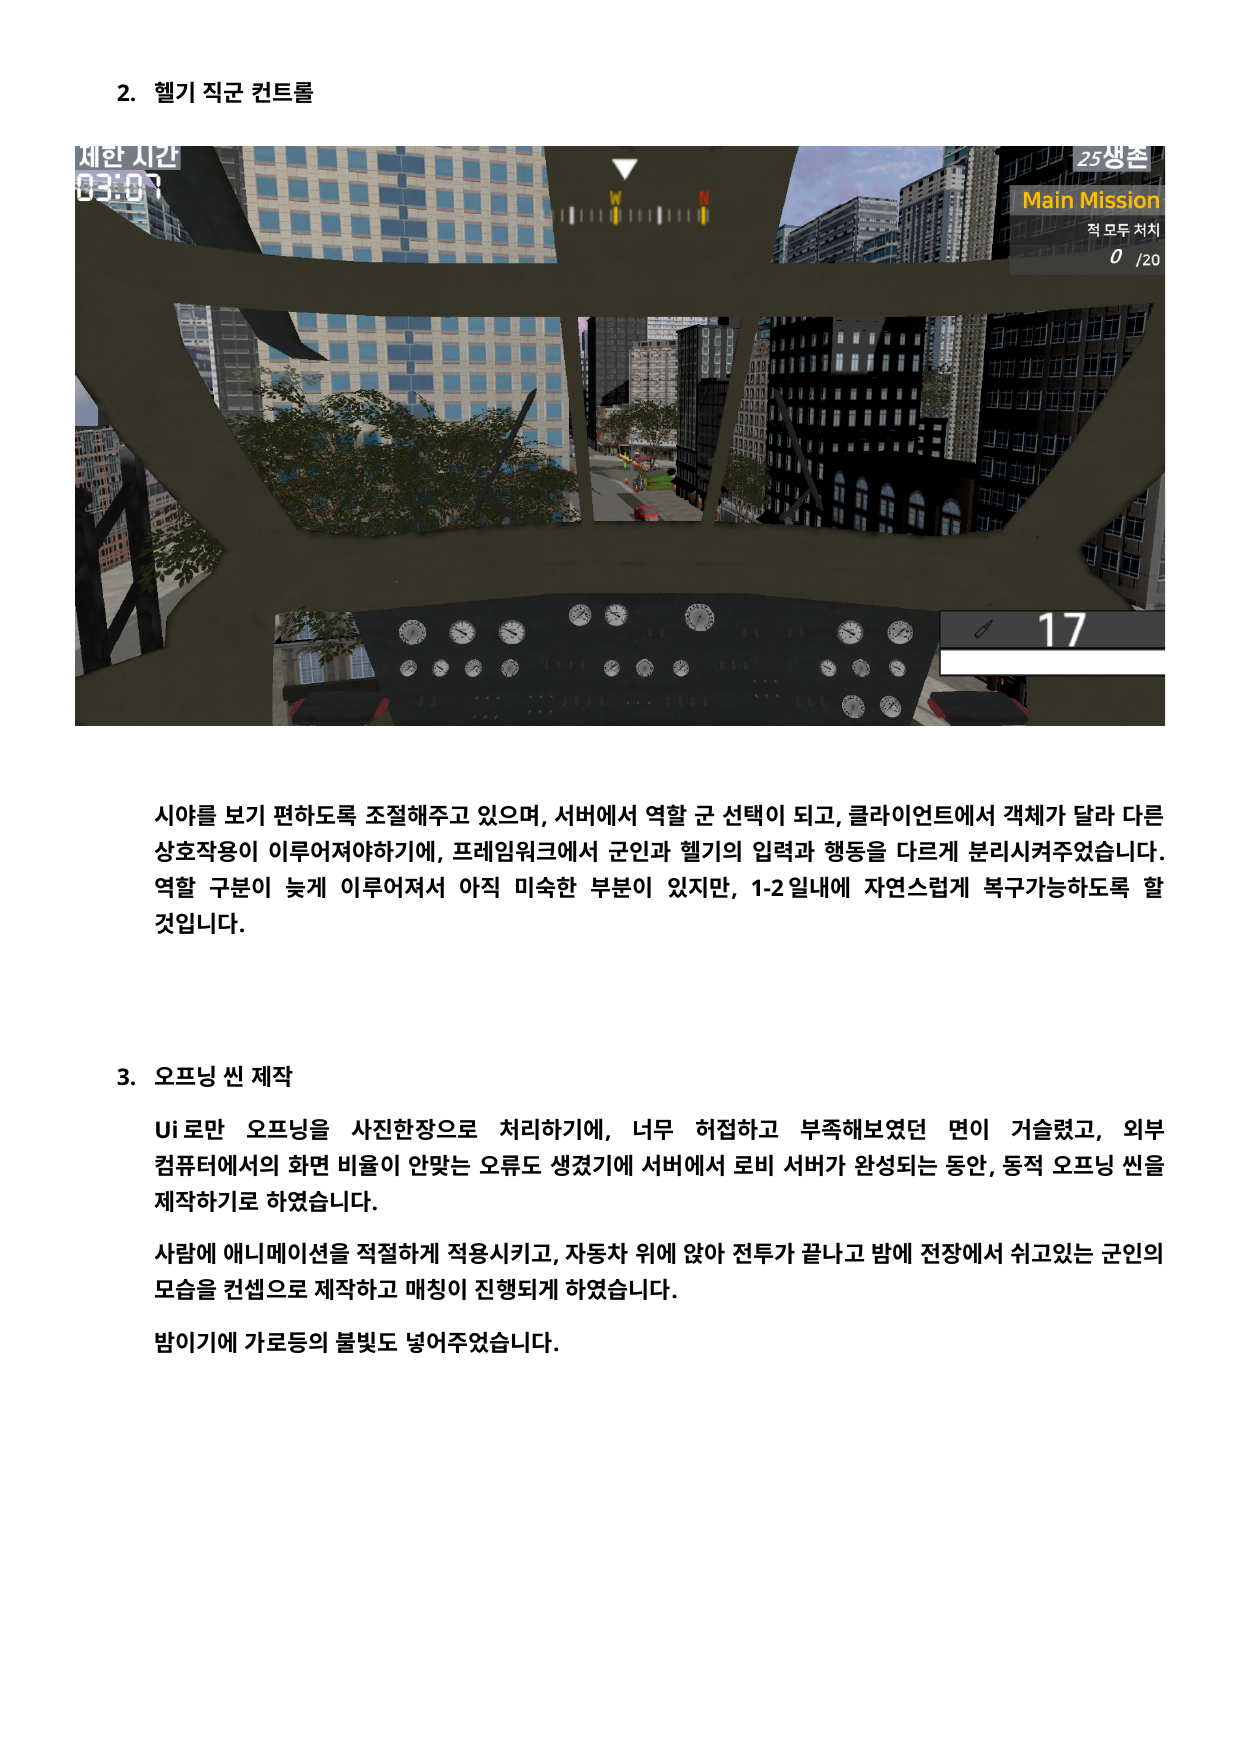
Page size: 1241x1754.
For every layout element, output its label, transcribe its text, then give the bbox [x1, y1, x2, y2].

list 시야를 보기 편하도록 조절해주고 있으며, 서버에서 역할 군 선택이 되고, 클라이언트에서 객체가 달라 다른 상호작용이 이루어져야하기에, 프레임워크에서 군인과 헬기의 입력과 행동을 다르게 분리시켜주었습니다. 역할 구분이 늦게 이루어져서 아직 미숙한 부분이 있지만, 1-2일내에 자연스럽게 복구가능하도록 할 것입니다. [154, 798, 1165, 939]
list 사람에 애니메이션을 적절하게 적용시키고, 자동차 위에 앉아 전투가 끝나고 밤에 전장에서 쉬고있는 군인의 모습을 컨셉으로 제작하고 매칭이 진행되게 하였습니다. [154, 1236, 1165, 1305]
list 밤이기에 가로등의 불빛도 넣어주었습니다. [154, 1325, 1165, 1358]
list 오프닝 씬 제작 [117, 1059, 1165, 1092]
list Ui로만 오프닝을 사진한장으로 처리하기에, 너무 허접하고 부족해보였던 면이 거슬렸고, 외부 컴퓨터에서의 화면 비율이 안맞는 오류도 생겼기에 서버에서 로비 서버가 완성되는 동안, 동적 오프닝 씬을 제작하기로 하였습니다. [154, 1112, 1165, 1217]
picture [75, 146, 1166, 726]
list 헬기 직군 컨트롤 [117, 75, 1165, 108]
